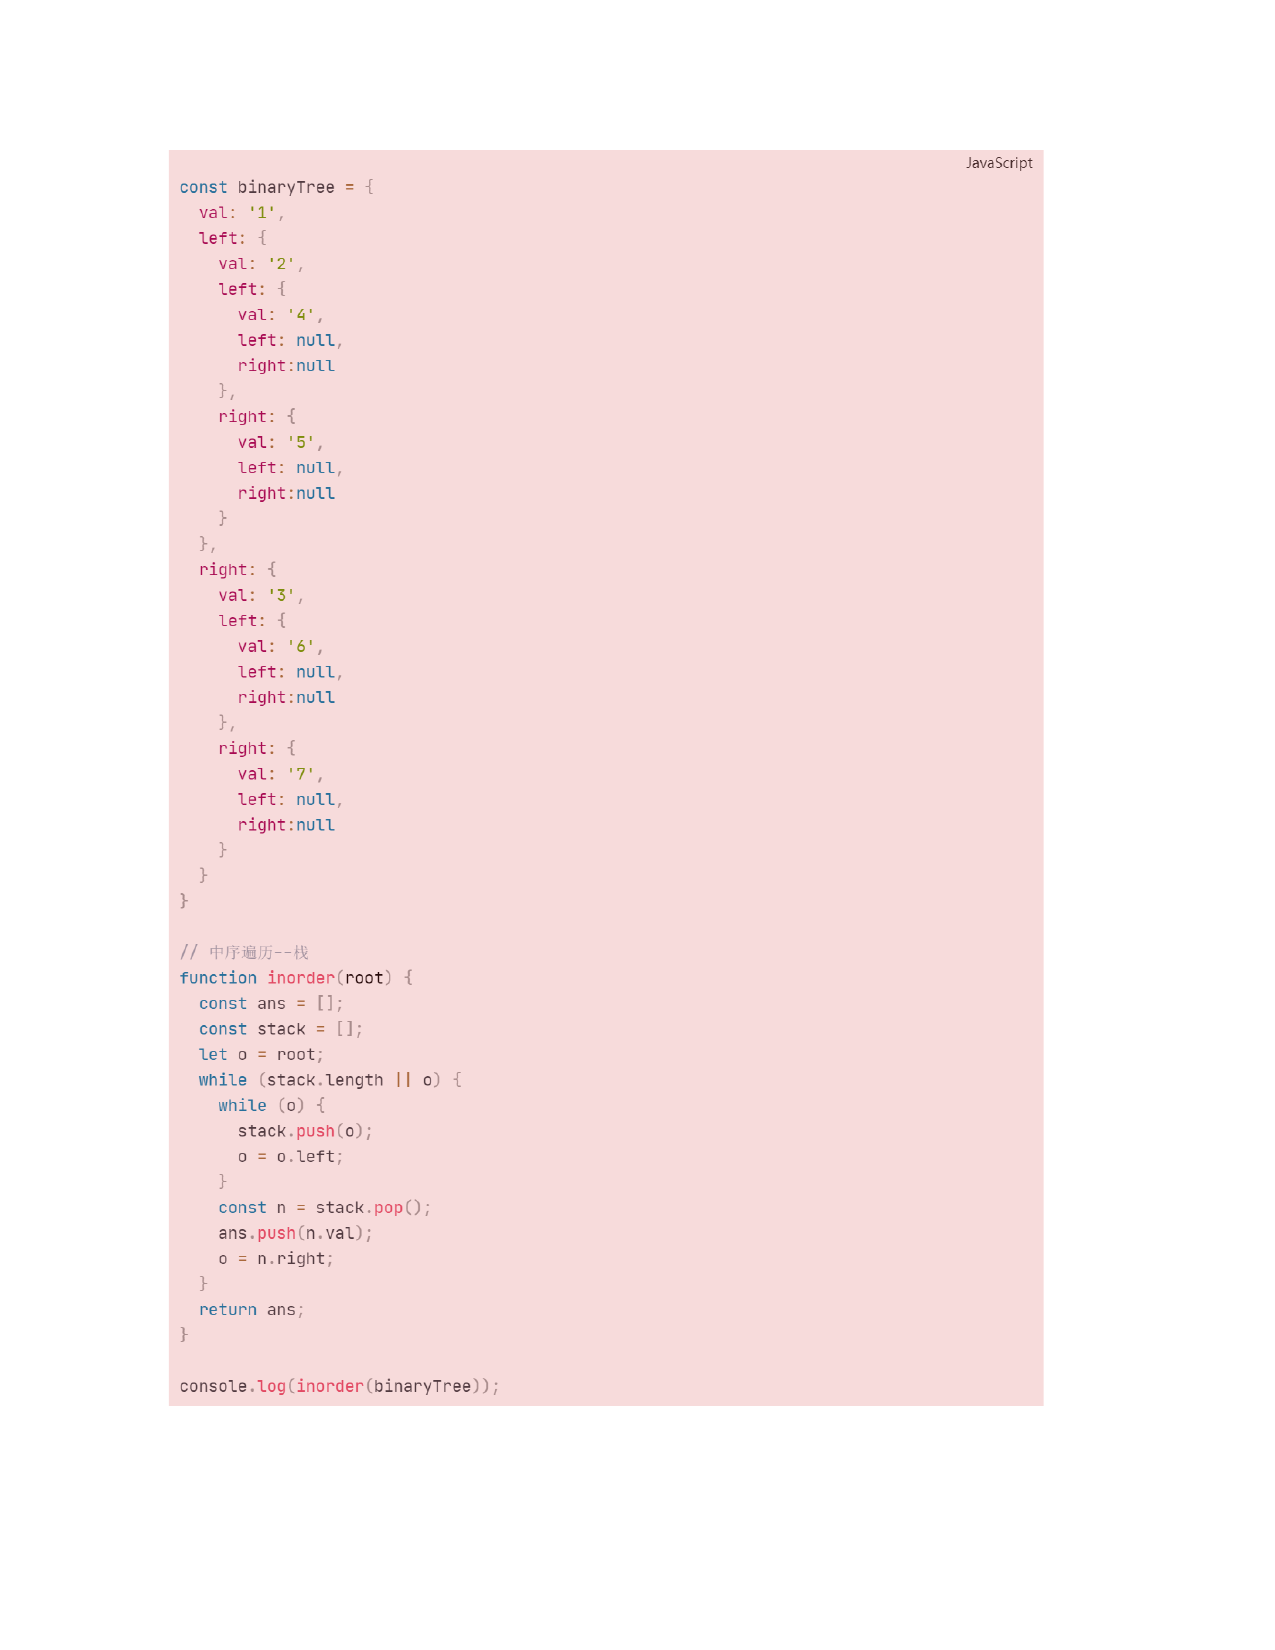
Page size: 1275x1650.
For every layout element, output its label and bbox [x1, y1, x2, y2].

picture [168, 150, 1044, 1406]
